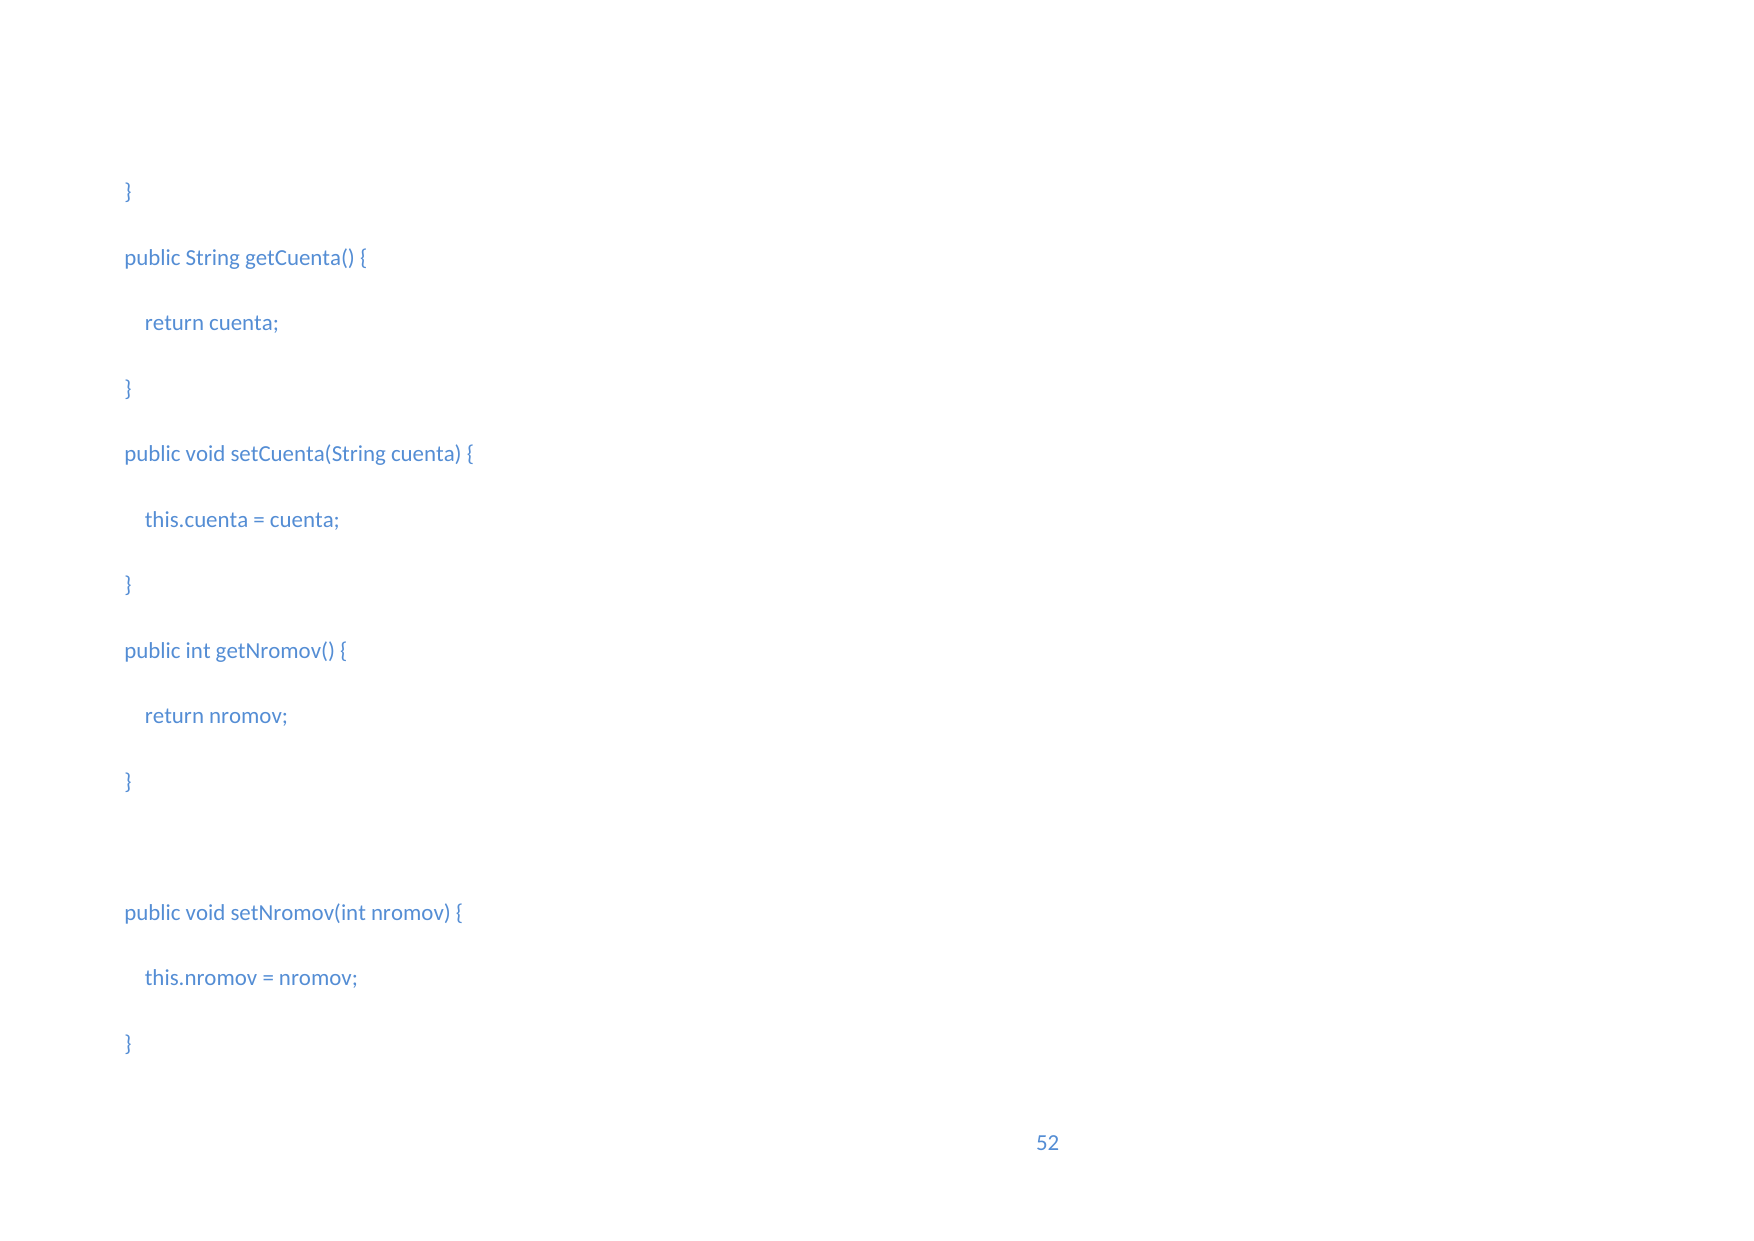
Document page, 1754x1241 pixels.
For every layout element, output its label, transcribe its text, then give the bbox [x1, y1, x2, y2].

text this.cuenta = cuenta; [103, 505, 1621, 533]
text public void setCuenta(String cuenta) { [103, 439, 1621, 467]
text public void setNromov(int nromov) { [103, 898, 1621, 926]
text } [103, 767, 1621, 795]
text return cuenta; [103, 308, 1621, 336]
text } [103, 1029, 1621, 1057]
text public int getNromov() { [103, 636, 1621, 664]
text public String getCuenta() { [103, 243, 1621, 271]
text } [103, 570, 1621, 598]
text } [103, 177, 1621, 205]
text } [103, 374, 1621, 402]
text this.nromov = nromov; [103, 963, 1621, 991]
text return nromov; [103, 701, 1621, 729]
